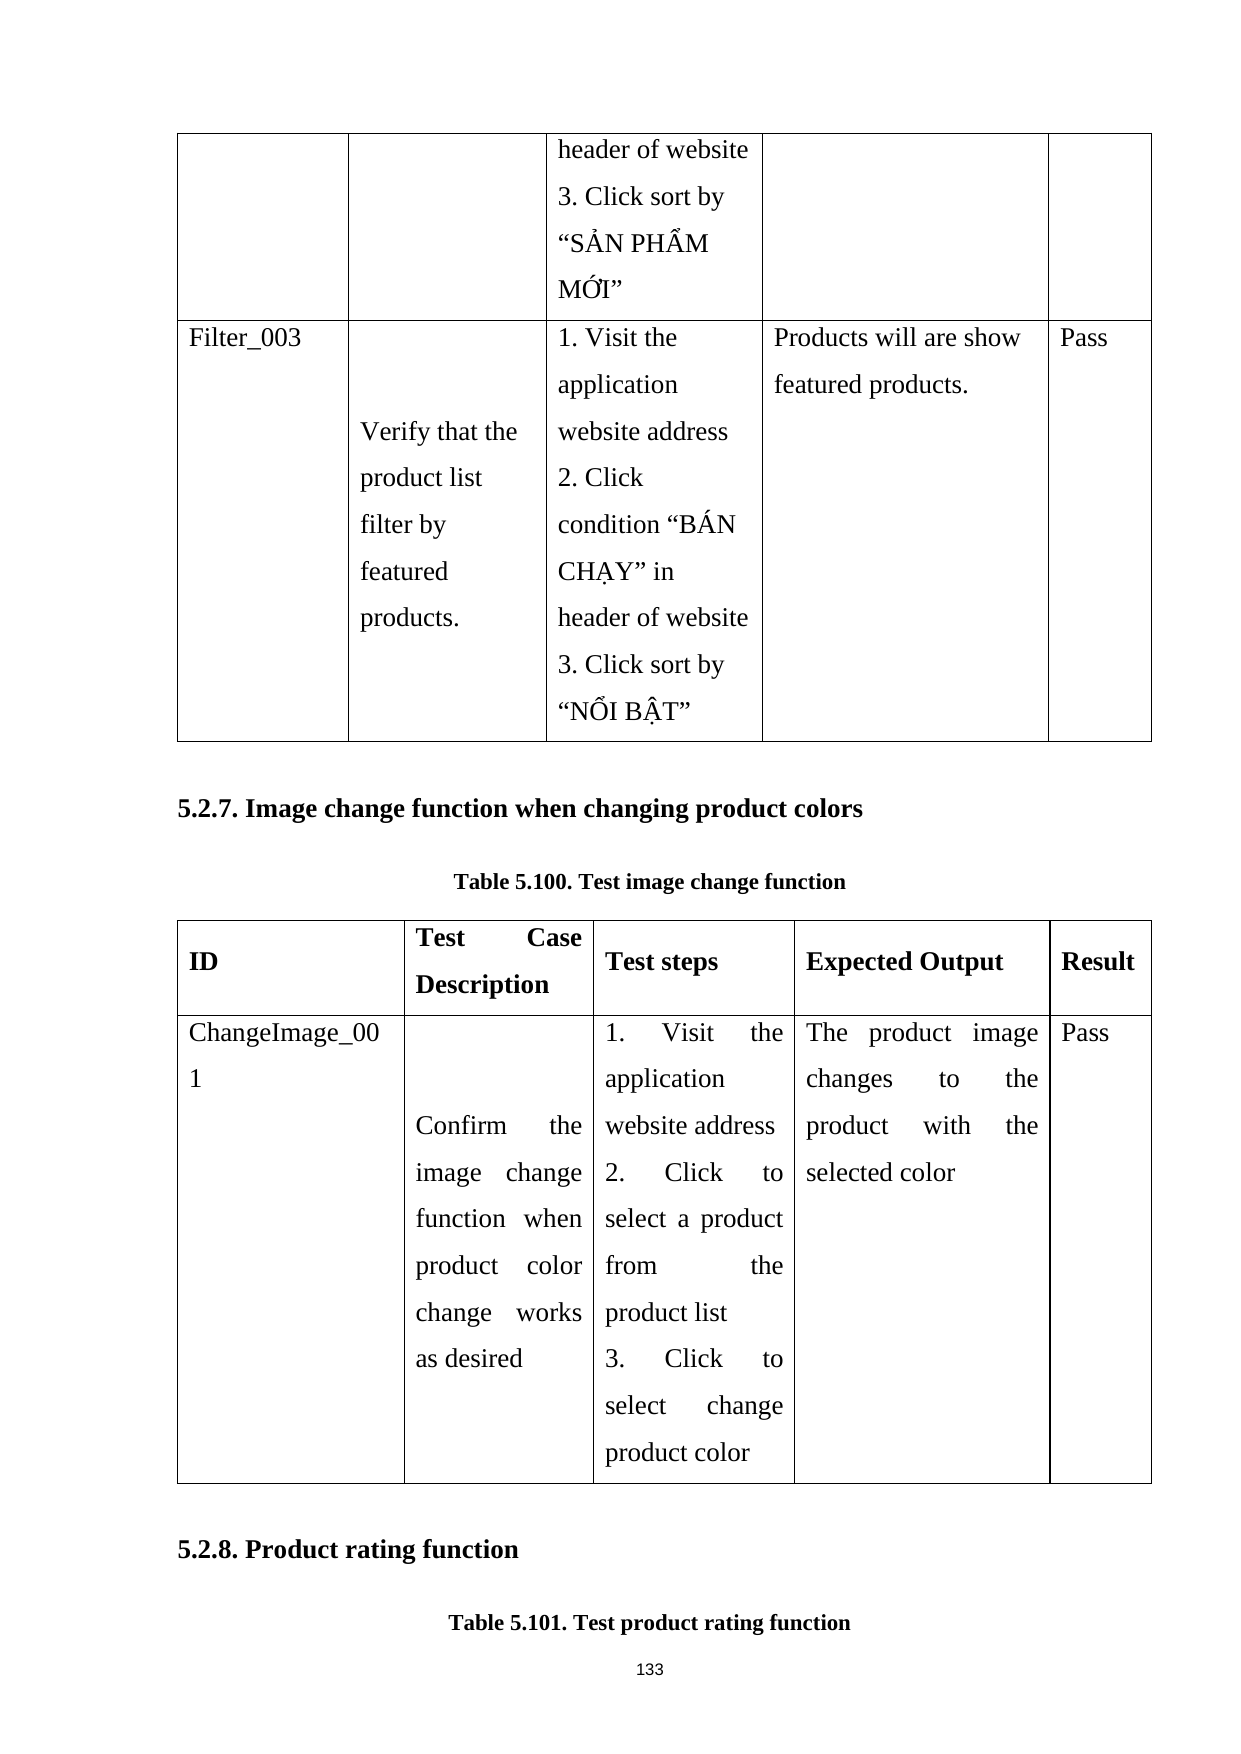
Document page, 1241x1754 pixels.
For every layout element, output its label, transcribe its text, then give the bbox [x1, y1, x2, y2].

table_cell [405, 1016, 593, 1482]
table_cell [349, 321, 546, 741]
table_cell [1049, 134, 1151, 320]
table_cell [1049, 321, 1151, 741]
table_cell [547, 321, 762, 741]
subtitle Image change function when changing product colors [177, 792, 1122, 824]
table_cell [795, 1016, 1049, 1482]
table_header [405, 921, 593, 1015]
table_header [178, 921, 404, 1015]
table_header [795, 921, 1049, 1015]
subtitle Product rating function [177, 1534, 1122, 1565]
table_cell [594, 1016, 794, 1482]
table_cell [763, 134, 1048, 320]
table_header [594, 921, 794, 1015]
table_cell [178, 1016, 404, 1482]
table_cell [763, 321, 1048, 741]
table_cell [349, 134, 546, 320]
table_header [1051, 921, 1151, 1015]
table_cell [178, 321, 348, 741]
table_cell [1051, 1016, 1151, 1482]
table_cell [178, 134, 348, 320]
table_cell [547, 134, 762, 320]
